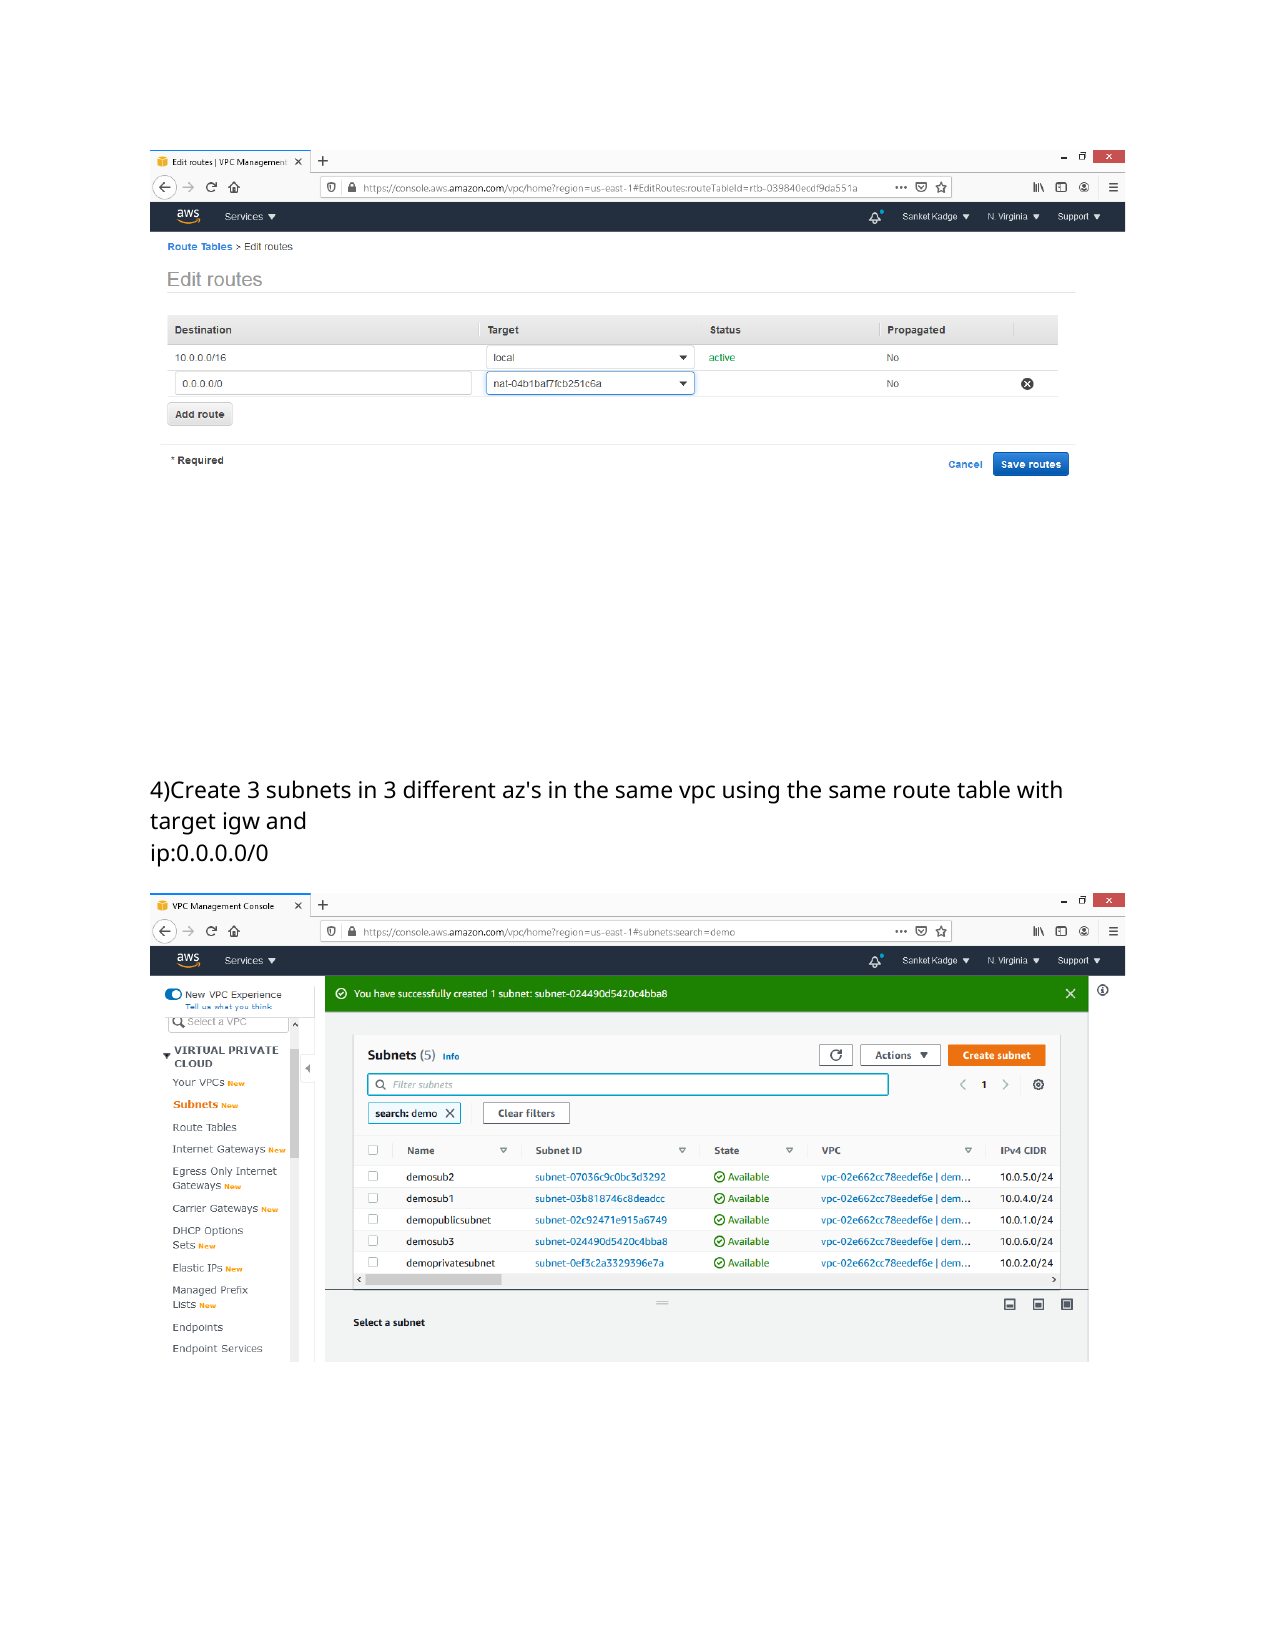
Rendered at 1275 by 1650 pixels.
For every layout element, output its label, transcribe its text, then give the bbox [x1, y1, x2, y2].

text ip:0.0.0.0/0 [150, 837, 1125, 868]
picture [150, 150, 1125, 636]
picture [150, 893, 1125, 1362]
text 4)Create 3 subnets in 3 different az's in the same vpc using the same route table with target igw and [150, 774, 1125, 837]
